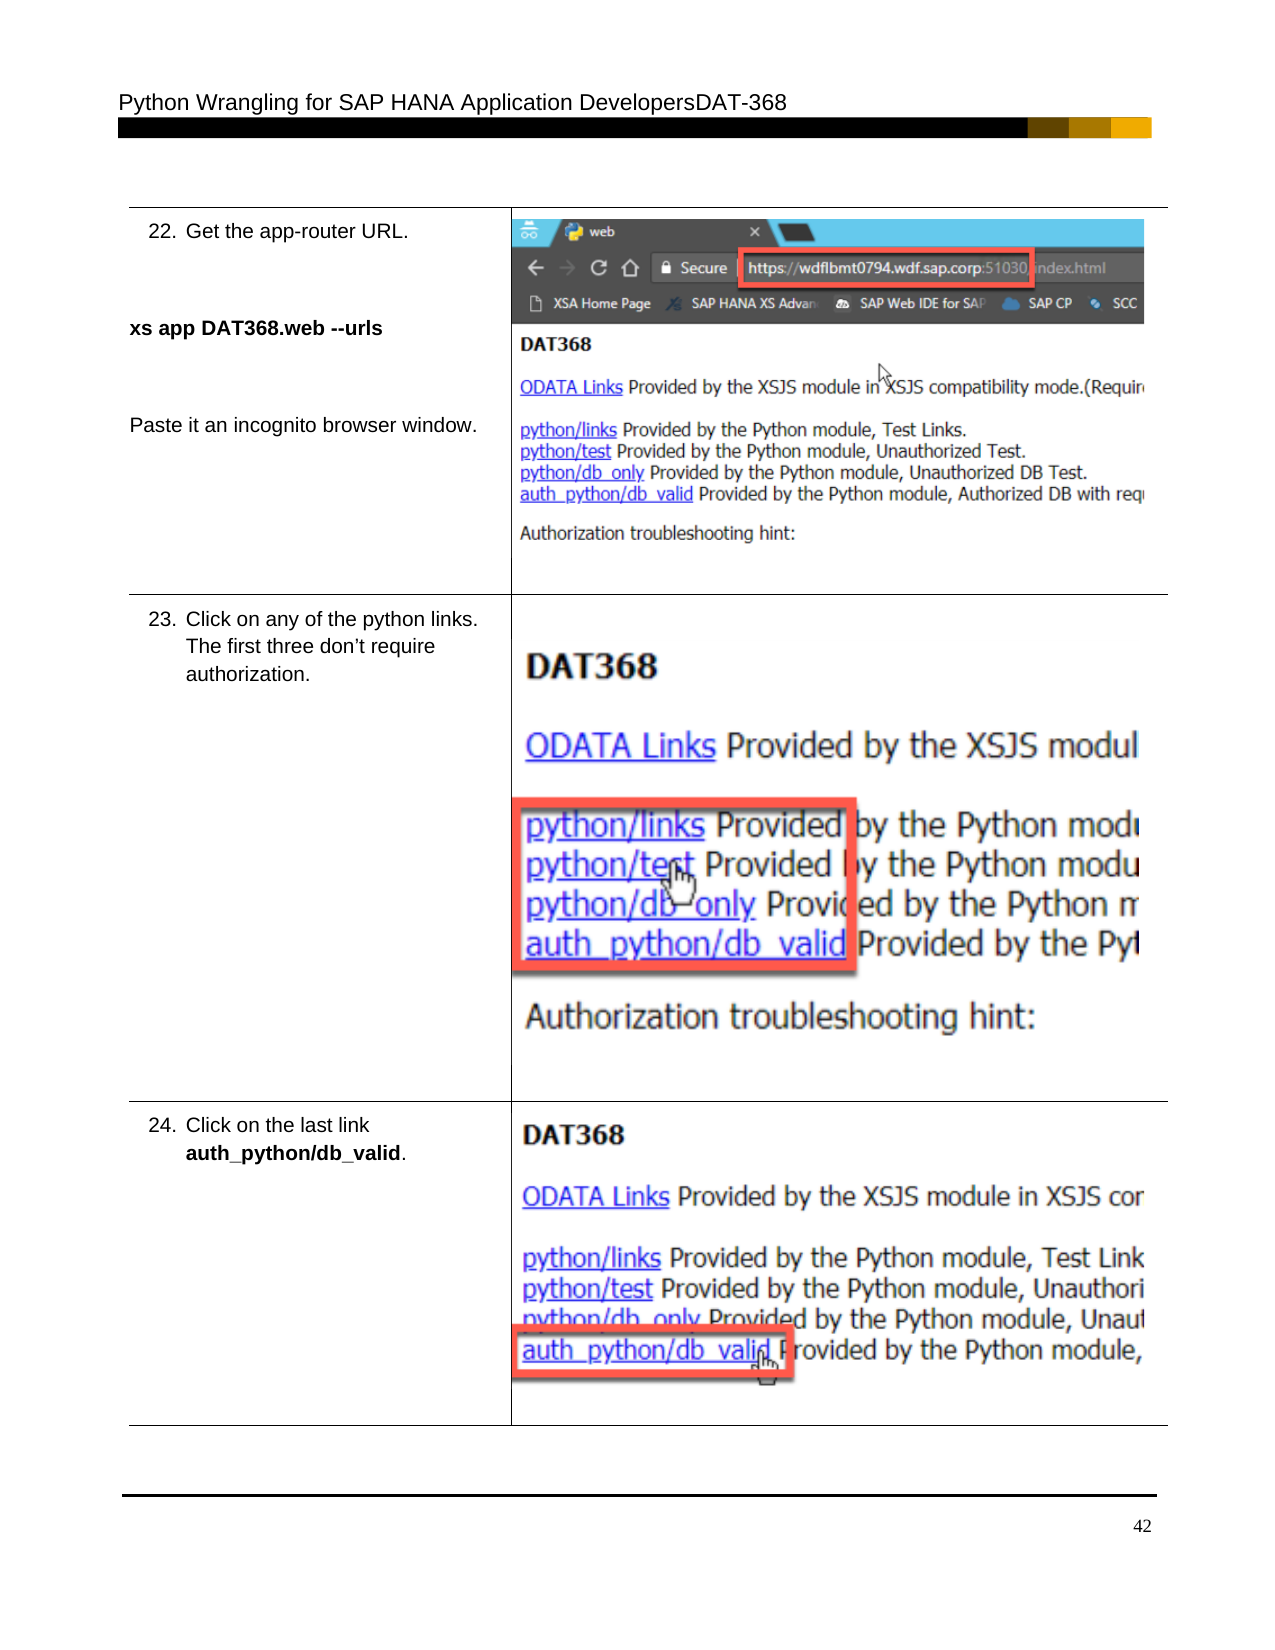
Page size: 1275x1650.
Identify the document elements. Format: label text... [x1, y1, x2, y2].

table_cell [512, 208, 1168, 594]
picture [511, 639, 1139, 1065]
table_cell Click on any of the python links. The first three don’t require authorization. [129, 595, 511, 1101]
table_cell Click on the last link auth_python/db_valid. [129, 1102, 511, 1424]
picture [511, 219, 1145, 558]
table_cell Get the app-router URL. xs app DAT368.web --urls Paste it an incognito browser window. [129, 208, 511, 594]
table_cell [512, 1102, 1168, 1424]
table_cell [512, 595, 1168, 1101]
picture [511, 1113, 1145, 1389]
